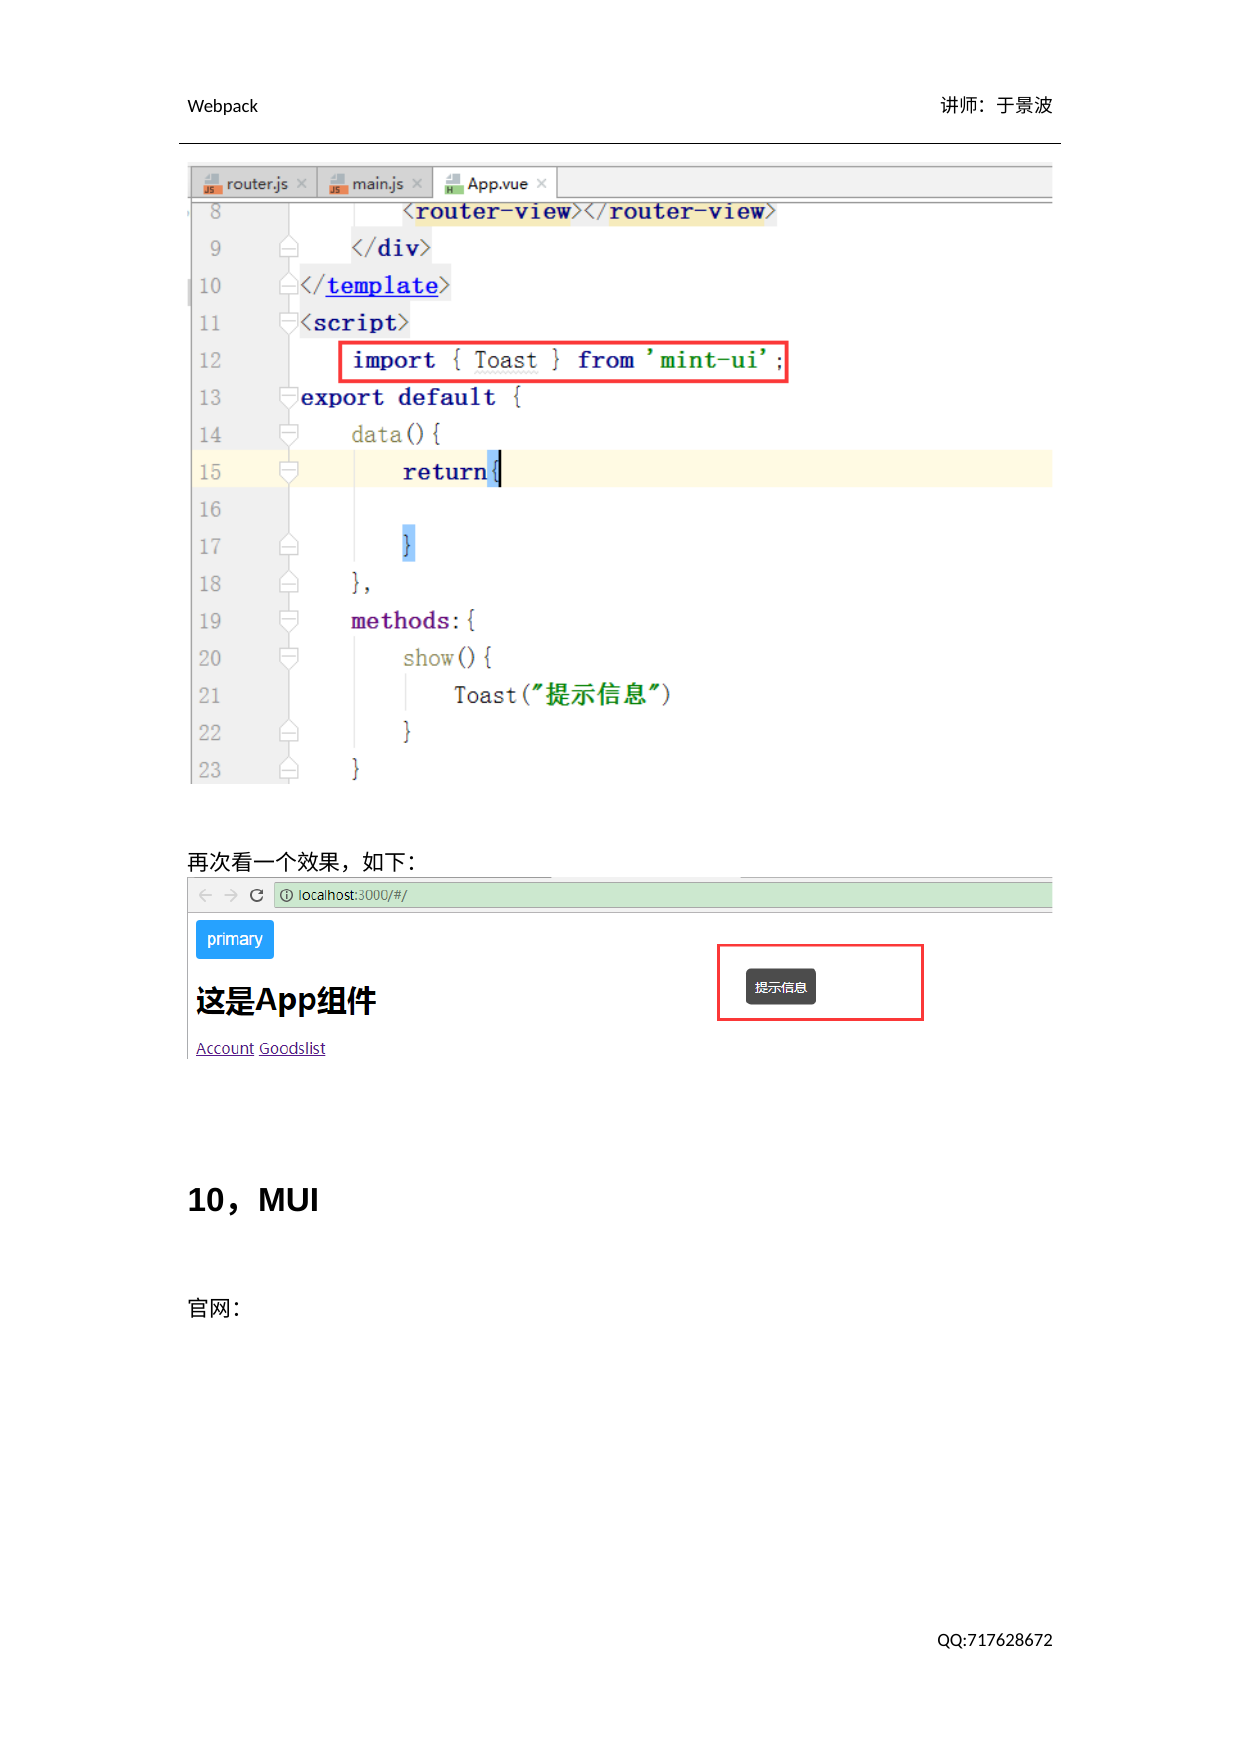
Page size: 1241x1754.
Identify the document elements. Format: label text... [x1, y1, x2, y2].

subtitle MUI [187, 1164, 1053, 1229]
picture [187, 877, 1053, 1059]
text 再次看一个效果，如下： [187, 844, 1053, 877]
text 官网： [187, 1291, 1053, 1323]
picture [187, 162, 1053, 784]
